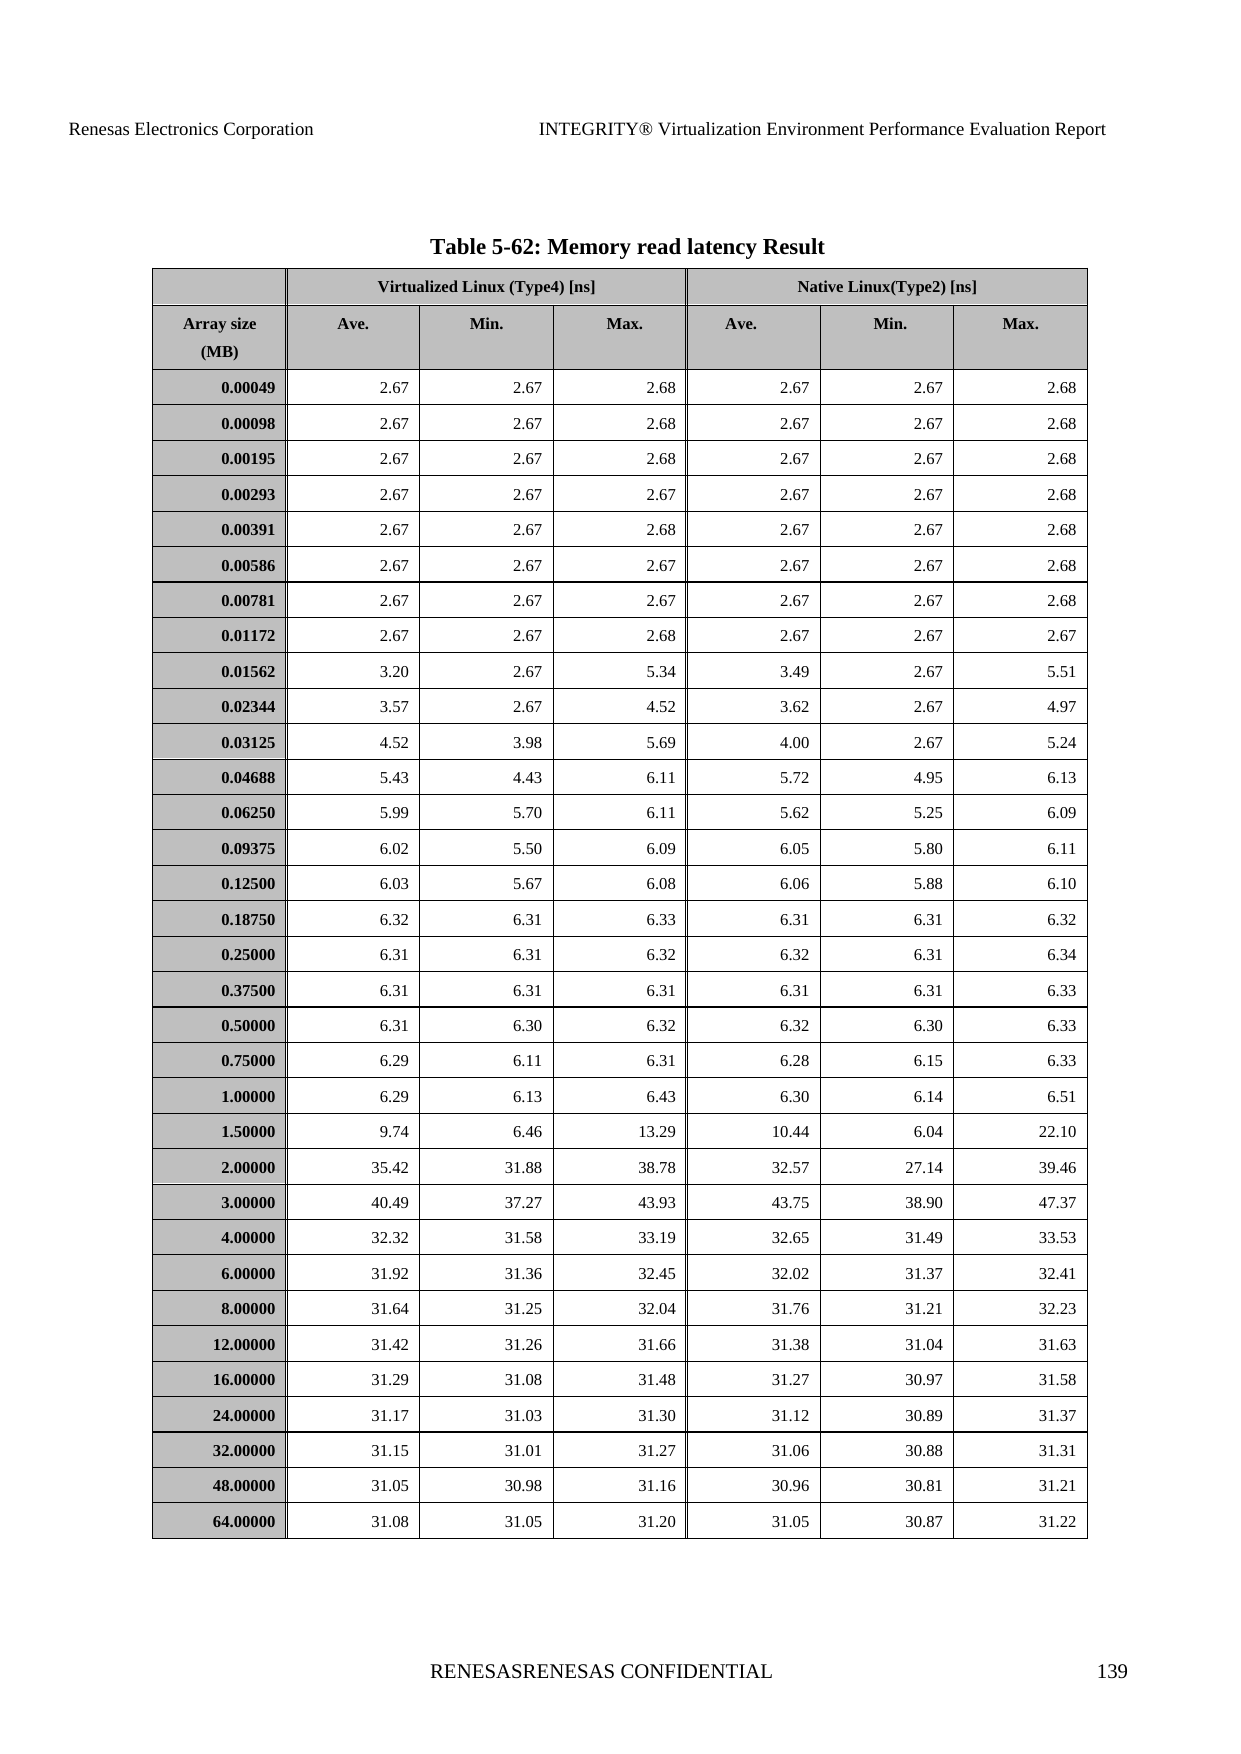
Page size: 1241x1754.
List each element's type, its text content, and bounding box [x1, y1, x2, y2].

table_header Virtualized Linux (Type4) [ns] [288, 269, 685, 304]
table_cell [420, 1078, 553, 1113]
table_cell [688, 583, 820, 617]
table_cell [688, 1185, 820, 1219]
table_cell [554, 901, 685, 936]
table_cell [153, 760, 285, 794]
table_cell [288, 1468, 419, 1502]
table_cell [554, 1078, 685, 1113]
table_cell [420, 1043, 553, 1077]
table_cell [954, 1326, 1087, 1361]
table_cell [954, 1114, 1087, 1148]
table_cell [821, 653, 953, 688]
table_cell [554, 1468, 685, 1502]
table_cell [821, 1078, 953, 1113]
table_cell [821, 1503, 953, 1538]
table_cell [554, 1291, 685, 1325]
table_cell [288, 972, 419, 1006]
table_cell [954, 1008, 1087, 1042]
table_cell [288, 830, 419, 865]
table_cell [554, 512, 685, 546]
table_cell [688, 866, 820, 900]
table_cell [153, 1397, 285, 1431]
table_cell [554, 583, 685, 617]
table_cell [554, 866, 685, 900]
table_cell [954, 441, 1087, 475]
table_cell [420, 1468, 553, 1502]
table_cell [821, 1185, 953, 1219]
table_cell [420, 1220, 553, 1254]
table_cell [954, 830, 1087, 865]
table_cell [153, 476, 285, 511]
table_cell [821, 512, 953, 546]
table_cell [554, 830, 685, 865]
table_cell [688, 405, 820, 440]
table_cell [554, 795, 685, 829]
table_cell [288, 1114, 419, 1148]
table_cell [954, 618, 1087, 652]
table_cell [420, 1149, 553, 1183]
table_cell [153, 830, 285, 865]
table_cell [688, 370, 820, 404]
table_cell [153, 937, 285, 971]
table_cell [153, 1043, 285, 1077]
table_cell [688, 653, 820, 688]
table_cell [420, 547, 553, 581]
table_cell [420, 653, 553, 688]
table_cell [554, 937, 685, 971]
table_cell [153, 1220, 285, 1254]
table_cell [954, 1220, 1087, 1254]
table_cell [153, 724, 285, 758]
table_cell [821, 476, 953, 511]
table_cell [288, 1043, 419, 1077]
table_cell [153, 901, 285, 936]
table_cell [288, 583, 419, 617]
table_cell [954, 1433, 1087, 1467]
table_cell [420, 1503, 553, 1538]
table_cell Ave. [288, 306, 419, 369]
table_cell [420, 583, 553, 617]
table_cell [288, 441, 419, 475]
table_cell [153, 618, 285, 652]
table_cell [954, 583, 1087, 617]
table_header Native Linux(Type2) [ns] [688, 269, 1087, 304]
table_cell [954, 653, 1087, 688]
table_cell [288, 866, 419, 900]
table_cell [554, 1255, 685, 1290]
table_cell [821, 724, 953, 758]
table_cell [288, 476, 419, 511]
table_header [153, 269, 285, 304]
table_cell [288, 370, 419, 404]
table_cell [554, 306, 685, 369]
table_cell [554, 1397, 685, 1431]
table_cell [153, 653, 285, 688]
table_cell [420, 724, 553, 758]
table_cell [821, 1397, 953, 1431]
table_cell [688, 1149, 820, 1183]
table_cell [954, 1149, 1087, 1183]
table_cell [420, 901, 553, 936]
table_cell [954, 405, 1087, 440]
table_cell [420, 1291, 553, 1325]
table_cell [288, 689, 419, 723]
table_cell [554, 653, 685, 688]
table_cell Min. [420, 306, 553, 369]
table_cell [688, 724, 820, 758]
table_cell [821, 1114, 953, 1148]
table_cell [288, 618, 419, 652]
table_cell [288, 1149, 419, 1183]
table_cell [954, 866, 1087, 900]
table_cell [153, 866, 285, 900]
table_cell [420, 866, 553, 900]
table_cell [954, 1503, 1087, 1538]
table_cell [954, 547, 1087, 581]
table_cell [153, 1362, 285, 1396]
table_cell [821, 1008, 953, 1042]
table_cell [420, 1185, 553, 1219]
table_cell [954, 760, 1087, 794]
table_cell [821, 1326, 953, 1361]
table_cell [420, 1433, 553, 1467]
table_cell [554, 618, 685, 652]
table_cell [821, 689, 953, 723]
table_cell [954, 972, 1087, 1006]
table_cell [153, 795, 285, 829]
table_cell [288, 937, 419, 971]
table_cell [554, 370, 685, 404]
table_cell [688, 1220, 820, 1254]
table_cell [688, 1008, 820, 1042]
table_cell Array size (MB) [153, 306, 285, 369]
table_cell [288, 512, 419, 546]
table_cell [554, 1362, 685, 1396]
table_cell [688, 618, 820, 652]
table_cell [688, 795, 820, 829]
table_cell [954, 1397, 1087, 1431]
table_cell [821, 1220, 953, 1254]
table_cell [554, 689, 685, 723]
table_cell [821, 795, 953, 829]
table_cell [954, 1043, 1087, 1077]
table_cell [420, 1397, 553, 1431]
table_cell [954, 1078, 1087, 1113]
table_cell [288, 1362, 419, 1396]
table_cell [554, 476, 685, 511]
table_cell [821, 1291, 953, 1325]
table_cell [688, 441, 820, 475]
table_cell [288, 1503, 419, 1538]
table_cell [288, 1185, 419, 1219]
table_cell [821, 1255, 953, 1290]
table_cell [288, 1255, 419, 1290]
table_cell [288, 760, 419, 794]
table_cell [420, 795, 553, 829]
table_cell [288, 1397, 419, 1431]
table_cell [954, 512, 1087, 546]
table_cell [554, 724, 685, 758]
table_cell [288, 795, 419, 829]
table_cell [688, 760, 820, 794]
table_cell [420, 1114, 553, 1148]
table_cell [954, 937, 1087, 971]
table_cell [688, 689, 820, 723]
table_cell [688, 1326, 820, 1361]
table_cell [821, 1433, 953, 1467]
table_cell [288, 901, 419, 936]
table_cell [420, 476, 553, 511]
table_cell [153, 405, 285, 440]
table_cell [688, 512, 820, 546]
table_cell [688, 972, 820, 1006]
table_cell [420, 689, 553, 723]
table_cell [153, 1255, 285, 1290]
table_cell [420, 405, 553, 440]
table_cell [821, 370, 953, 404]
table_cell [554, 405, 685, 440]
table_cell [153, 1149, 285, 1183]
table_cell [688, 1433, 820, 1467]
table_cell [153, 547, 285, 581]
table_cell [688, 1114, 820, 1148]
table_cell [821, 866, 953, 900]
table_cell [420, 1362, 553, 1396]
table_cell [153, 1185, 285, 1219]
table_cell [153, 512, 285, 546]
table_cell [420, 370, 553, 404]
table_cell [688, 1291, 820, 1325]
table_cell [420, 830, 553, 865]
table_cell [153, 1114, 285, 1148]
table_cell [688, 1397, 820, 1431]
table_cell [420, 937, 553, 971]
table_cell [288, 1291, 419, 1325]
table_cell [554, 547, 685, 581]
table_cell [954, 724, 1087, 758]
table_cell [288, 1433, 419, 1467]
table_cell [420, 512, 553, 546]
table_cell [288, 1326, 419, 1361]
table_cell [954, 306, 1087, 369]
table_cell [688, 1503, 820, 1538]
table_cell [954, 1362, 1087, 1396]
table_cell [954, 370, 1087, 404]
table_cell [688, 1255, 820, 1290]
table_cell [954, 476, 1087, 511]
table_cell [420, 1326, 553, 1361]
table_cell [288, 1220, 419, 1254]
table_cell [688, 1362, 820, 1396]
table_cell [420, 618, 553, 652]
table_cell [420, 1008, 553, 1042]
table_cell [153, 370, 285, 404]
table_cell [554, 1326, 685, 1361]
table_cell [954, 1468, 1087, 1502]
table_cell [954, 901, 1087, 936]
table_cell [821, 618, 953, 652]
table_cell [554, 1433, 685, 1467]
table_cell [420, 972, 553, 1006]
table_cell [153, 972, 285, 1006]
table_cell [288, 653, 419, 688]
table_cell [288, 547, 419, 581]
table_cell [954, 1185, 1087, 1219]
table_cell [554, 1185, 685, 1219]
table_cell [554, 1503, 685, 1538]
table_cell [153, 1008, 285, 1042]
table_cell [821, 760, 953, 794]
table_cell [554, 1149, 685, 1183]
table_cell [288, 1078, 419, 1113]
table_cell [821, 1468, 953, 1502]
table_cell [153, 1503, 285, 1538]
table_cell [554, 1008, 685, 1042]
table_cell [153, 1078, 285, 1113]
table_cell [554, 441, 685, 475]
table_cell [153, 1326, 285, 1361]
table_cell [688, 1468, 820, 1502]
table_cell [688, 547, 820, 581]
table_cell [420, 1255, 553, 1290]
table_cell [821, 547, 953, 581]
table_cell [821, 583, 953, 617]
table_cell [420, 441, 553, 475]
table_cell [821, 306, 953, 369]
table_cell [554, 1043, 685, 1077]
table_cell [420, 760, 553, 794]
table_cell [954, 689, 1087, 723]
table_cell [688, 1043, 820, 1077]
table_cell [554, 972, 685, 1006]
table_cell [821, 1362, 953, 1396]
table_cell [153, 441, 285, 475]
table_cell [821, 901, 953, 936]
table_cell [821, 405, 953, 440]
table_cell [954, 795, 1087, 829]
text Table 5-: Memory read latency Result [127, 233, 1128, 259]
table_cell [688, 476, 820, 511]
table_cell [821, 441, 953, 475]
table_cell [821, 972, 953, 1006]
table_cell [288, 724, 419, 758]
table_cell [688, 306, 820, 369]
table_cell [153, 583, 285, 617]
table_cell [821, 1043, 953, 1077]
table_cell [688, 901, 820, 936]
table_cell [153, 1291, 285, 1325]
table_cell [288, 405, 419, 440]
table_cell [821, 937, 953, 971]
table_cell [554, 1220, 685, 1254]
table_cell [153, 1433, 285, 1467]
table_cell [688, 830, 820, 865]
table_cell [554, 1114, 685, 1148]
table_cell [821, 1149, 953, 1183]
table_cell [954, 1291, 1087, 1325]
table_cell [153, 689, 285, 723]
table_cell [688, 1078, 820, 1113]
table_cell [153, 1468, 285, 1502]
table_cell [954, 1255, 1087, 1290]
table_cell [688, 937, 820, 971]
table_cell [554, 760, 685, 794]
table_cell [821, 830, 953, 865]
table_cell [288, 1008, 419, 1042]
